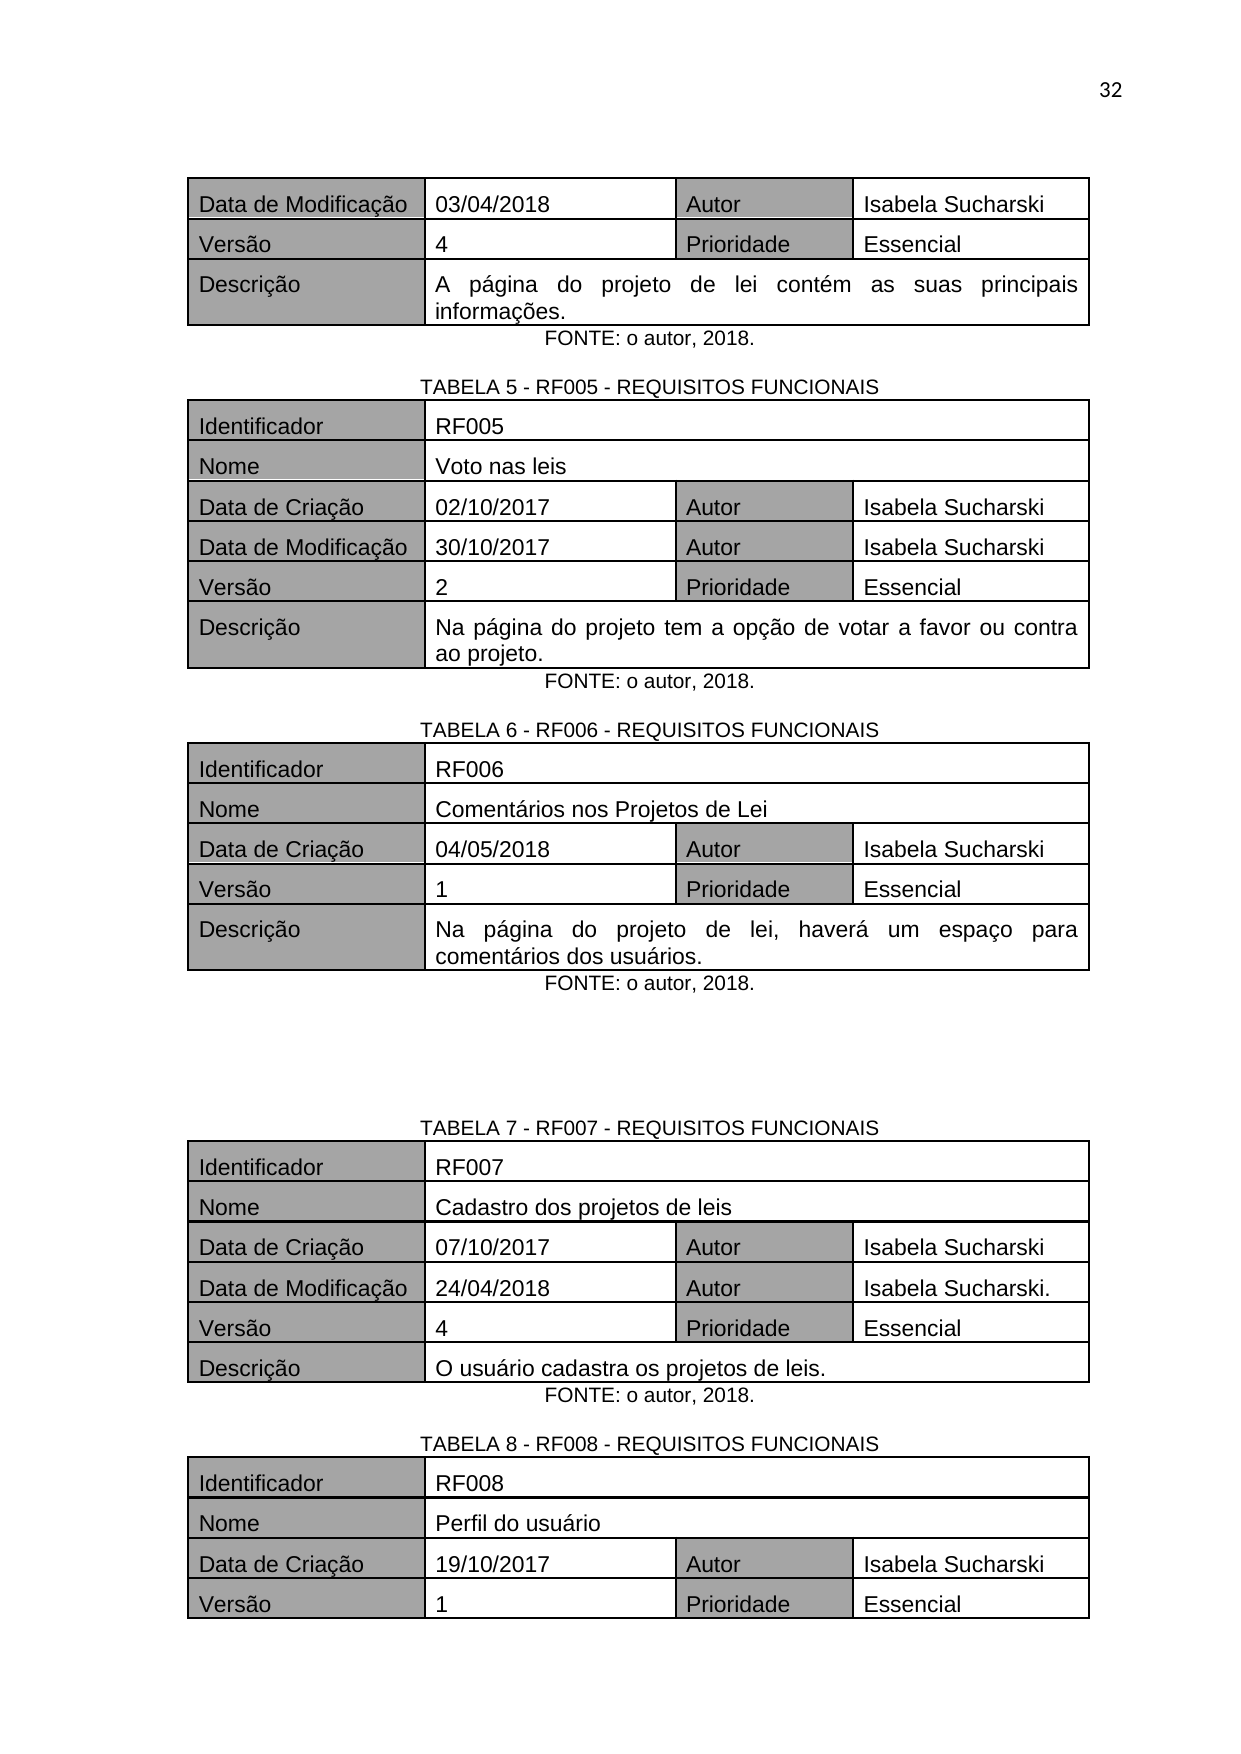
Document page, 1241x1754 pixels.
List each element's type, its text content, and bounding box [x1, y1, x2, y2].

table_cell Prioridade [677, 220, 852, 258]
table_header Identificador [189, 1458, 424, 1496]
table_cell Versão [189, 865, 424, 903]
table_cell Versão [189, 1579, 424, 1617]
table_cell 19/10/2017 [426, 1539, 675, 1577]
table_cell Autor [677, 1539, 852, 1577]
table_cell Versão [189, 220, 424, 258]
table_cell Isabela Sucharski [854, 482, 1088, 520]
table_header RF007 [426, 1142, 1088, 1180]
table_cell Autor [677, 179, 852, 217]
table_cell Essencial [854, 220, 1088, 258]
table_cell Data de Modificação [189, 179, 424, 217]
table_cell Descrição [189, 905, 424, 969]
table_cell Descrição [189, 260, 424, 324]
table_cell Nome [189, 784, 424, 822]
table_cell Voto nas leis [426, 441, 1088, 479]
table_cell Nome [189, 441, 424, 479]
table_cell Prioridade [677, 1303, 852, 1341]
table_cell 4 [426, 220, 675, 258]
table_header Identificador [189, 401, 424, 439]
table_cell Isabela Sucharski [854, 522, 1088, 560]
table_cell 1 [426, 1579, 675, 1617]
table_cell 03/04/2018 [426, 179, 675, 217]
table_cell Descrição [189, 1343, 424, 1381]
table_cell Descrição [189, 602, 424, 667]
table_cell Cadastro dos projetos de leis [426, 1182, 1088, 1220]
table_cell 02/10/2017 [426, 482, 675, 520]
table_cell Nome [189, 1499, 424, 1537]
table_cell Essencial [854, 1579, 1088, 1617]
table_cell Autor [677, 522, 852, 560]
table_cell 04/05/2018 [426, 824, 675, 862]
table_cell Isabela Sucharski [854, 1223, 1088, 1261]
table_cell Essencial [854, 1303, 1088, 1341]
table_cell Data de Criação [189, 1539, 424, 1577]
table_cell Isabela Sucharski. [854, 1263, 1088, 1301]
text FONTE: o autor, 2018. [177, 669, 1122, 693]
table_cell Versão [189, 1303, 424, 1341]
table_header RF006 [426, 744, 1088, 782]
table_cell Isabela Sucharski [854, 1539, 1088, 1577]
table_cell Essencial [854, 865, 1088, 903]
table_cell 2 [426, 562, 675, 600]
table_cell 4 [426, 1303, 675, 1341]
table_cell Prioridade [677, 1579, 852, 1617]
table_cell Autor [677, 482, 852, 520]
table_cell Data de Modificação [189, 522, 424, 560]
table_cell Data de Criação [189, 1223, 424, 1261]
table_cell A página do projeto de lei contém as suas principais informações. [426, 260, 1088, 324]
text TABELA 6 - RF006 - REQUISITOS FUNCIONAIS [177, 718, 1122, 742]
table_header Identificador [189, 1142, 424, 1180]
table_cell Isabela Sucharski [854, 179, 1088, 217]
text FONTE: o autor, 2018. [177, 1383, 1122, 1407]
table_cell Comentários nos Projetos de Lei [426, 784, 1088, 822]
table_cell Data de Modificação [189, 1263, 424, 1301]
table_cell Autor [677, 1223, 852, 1261]
table_cell Na página do projeto tem a opção de votar a favor ou contra ao projeto. [426, 602, 1088, 667]
text TABELA 8 - RF008 - REQUISITOS FUNCIONAIS [177, 1432, 1122, 1456]
table_cell Na página do projeto de lei, haverá um espaço para comentários dos usuários. [426, 905, 1088, 969]
table_cell 30/10/2017 [426, 522, 675, 560]
table_cell 07/10/2017 [426, 1223, 675, 1261]
table_cell Essencial [854, 562, 1088, 600]
table_cell Autor [677, 1263, 852, 1301]
text FONTE: o autor, 2018. [177, 326, 1122, 350]
table_cell Nome [189, 1182, 424, 1220]
table_cell Data de Criação [189, 482, 424, 520]
table_cell 24/04/2018 [426, 1263, 675, 1301]
table_cell Prioridade [677, 865, 852, 903]
table_header RF008 [426, 1458, 1088, 1496]
text TABELA 7 - RF007 - REQUISITOS FUNCIONAIS [177, 1116, 1122, 1140]
table_header RF005 [426, 401, 1088, 439]
table_header Identificador [189, 744, 424, 782]
table_cell Autor [677, 824, 852, 862]
table_cell O usuário cadastra os projetos de leis. [426, 1343, 1088, 1381]
table_cell Perfil do usuário [426, 1499, 1088, 1537]
table_cell Data de Criação [189, 824, 424, 862]
table_cell 1 [426, 865, 675, 903]
text FONTE: o autor, 2018. [177, 971, 1122, 995]
table_cell Prioridade [677, 562, 852, 600]
text TABELA 5 - RF005 - REQUISITOS FUNCIONAIS [177, 375, 1122, 399]
table_cell Versão [189, 562, 424, 600]
table_cell Isabela Sucharski [854, 824, 1088, 862]
